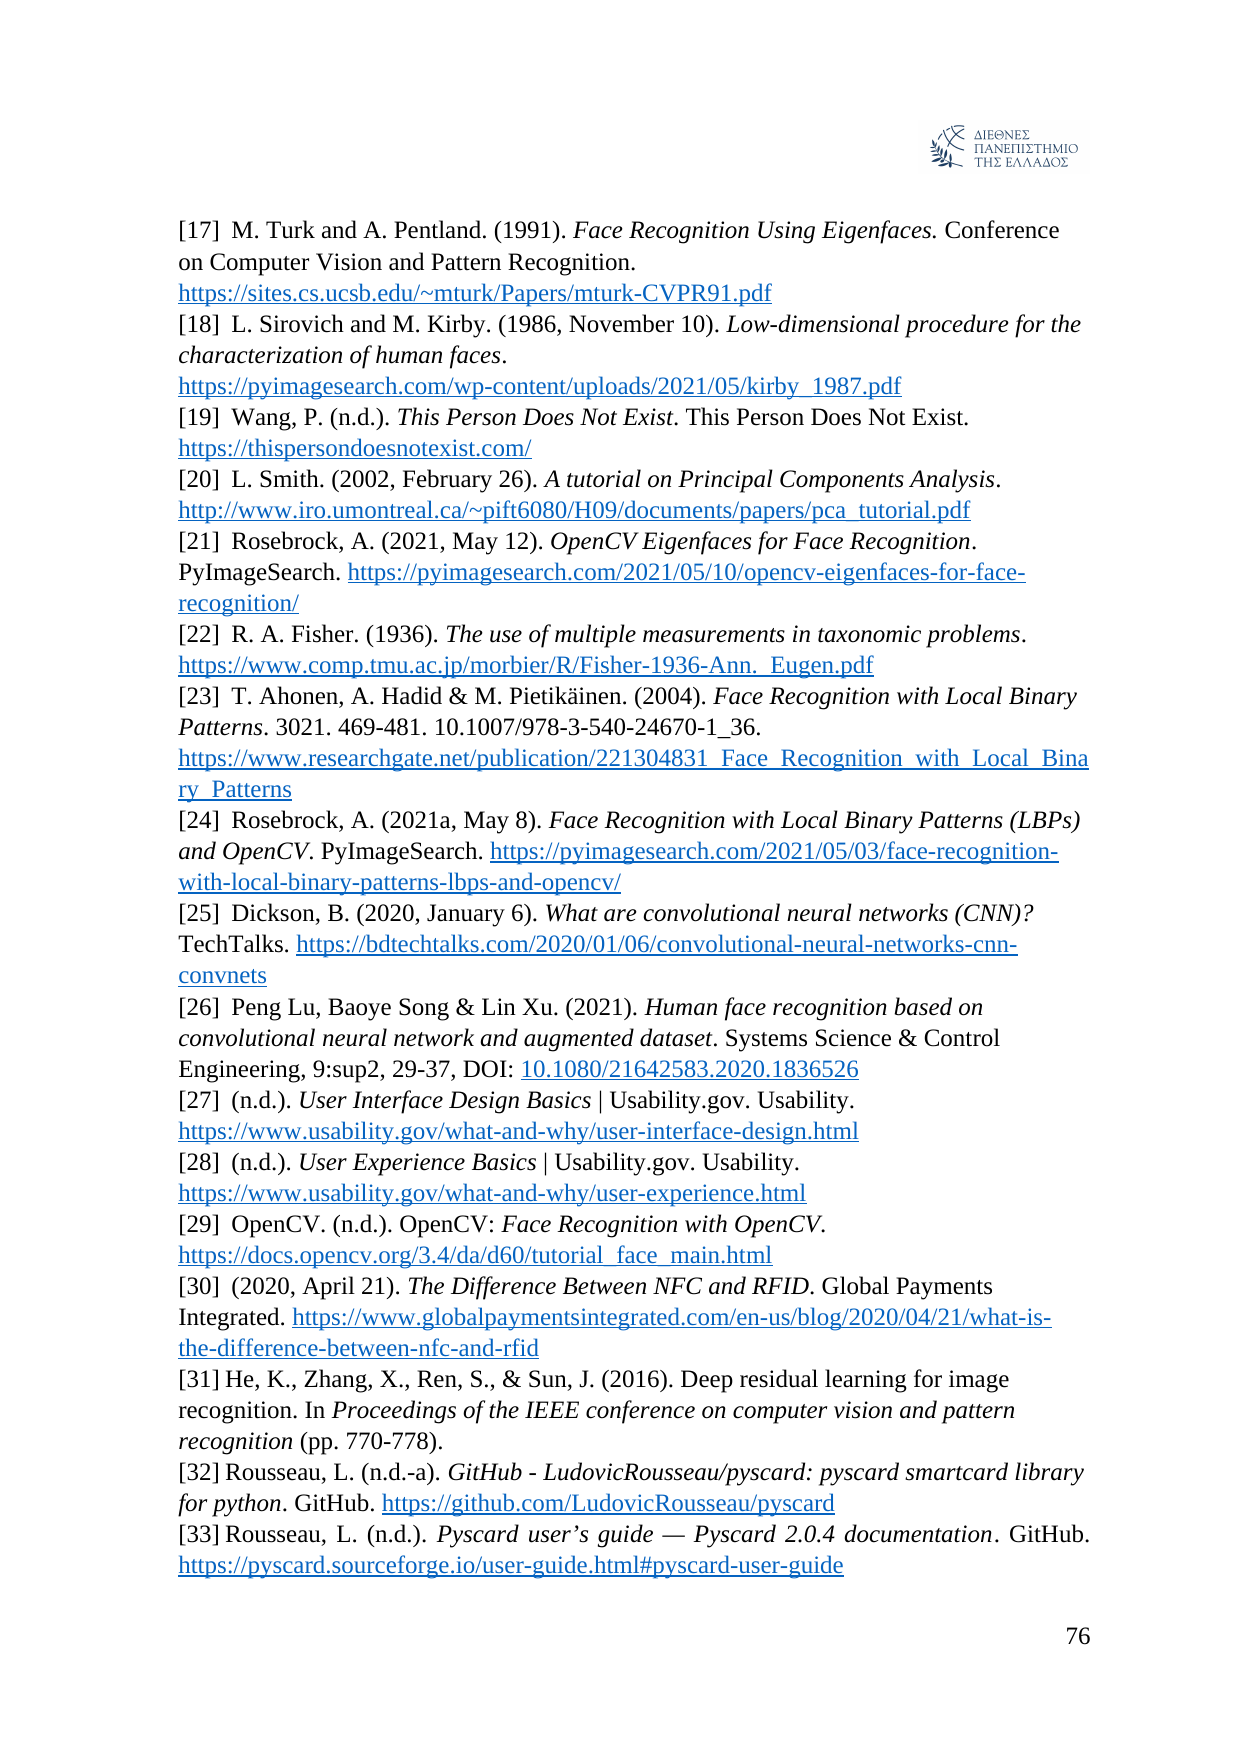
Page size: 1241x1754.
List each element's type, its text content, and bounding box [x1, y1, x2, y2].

list Rosebrock, A. (2021a, May 8). Face Recognition with Local Binary Patterns (LBPs) and OpenCV. PyImageSearch. https://pyimagesearch.com/2021/05/03/face-recognition-with-local-binary-patterns-lbps-and-opencv/ [178, 805, 1090, 896]
list Dickson, B. (2020, January 6). What are convolutional neural networks (CNN)? TechTalks. https://bdtechtalks.com/2020/01/06/convolutional-neural-networks-cnn-convnets [178, 898, 1090, 989]
list Rousseau, L. (n.d.). Pyscard user’s guide — Pyscard 2.0.4 documentation. GitHub. https://pyscard.sourceforge.io/user-guide.html#pyscard-user-guide [178, 1519, 1090, 1579]
list (n.d.). User Experience Basics | Usability.gov. Usability. https://www.usability.gov/what-and-why/user-experience.html [178, 1147, 1090, 1207]
list (n.d.). User Interface Design Basics | Usability.gov. Usability. https://www.usability.gov/what-and-why/user-interface-design.html [178, 1085, 1090, 1144]
list Wang, P. (n.d.). This Person Does Not Exist. This Person Does Not Exist. https://thispersondoesnotexist.com/ [178, 402, 1090, 462]
list M. Turk and A. Pentland. (1991). Face Recognition Using Eigenfaces. Conference on Computer Vision and Pattern Recognition. https://sites.cs.ucsb.edu/~mturk/Papers/mturk-CVPR91.pdf [178, 216, 1090, 306]
list Peng Lu, Baoye Song & Lin Xu. (2021). Human face recognition based on convolutional neural network and augmented dataset. Systems Science & Control Engineering, 9:sup2, 29-37, DOI: 10.1080/21642583.2020.1836526 [178, 992, 1090, 1082]
picture [917, 120, 1091, 174]
list He, K., Zhang, X., Ren, S., & Sun, J. (2016). Deep residual learning for image recognition. In Proceedings of the IEEE conference on computer vision and pattern recognition (pp. 770-778). [178, 1364, 1090, 1455]
list (2020, April 21). The Difference Between NFC and RFID. Global Payments Integrated. https://www.globalpaymentsintegrated.com/en-us/blog/2020/04/21/what-is-the-difference-between-nfc-and-rfid [178, 1271, 1090, 1362]
list Rousseau, L. (n.d.-a). GitHub - LudovicRousseau/pyscard: pyscard smartcard library for python. GitHub. https://github.com/LudovicRousseau/pyscard [178, 1457, 1090, 1517]
list OpenCV. (n.d.). OpenCV: Face Recognition with OpenCV. https://docs.opencv.org/3.4/da/d60/tutorial_face_main.html [178, 1209, 1090, 1269]
list L. Smith. (2002, February 26). A tutorial on Principal Components Analysis. http://www.iro.umontreal.ca/~pift6080/H09/documents/papers/pca_tutorial.pdf [178, 464, 1090, 524]
list Rosebrock, A. (2021, May 12). OpenCV Eigenfaces for Face Recognition. PyImageSearch. https://pyimagesearch.com/2021/05/10/opencv-eigenfaces-for-face-recognition/ [178, 526, 1090, 617]
list T. Ahonen, A. Hadid & M. Pietikäinen. (2004). Face Recognition with Local Binary Patterns. 3021. 469-481. 10.1007/978-3-540-24670-1_36. https://www.researchgate.net/publication/221304831_Face_Recognition_with_Local_Binary_Patterns [178, 681, 1090, 803]
list R. A. Fisher. (1936). The use of multiple measurements in taxonomic problems. https://www.comp.tmu.ac.jp/morbier/R/Fisher-1936-Ann._Eugen.pdf [178, 619, 1090, 679]
list L. Sirovich and M. Kirby. (1986, November 10). Low-dimensional procedure for the characterization of human faces. https://pyimagesearch.com/wp-content/uploads/2021/05/kirby_1987.pdf [178, 309, 1090, 399]
